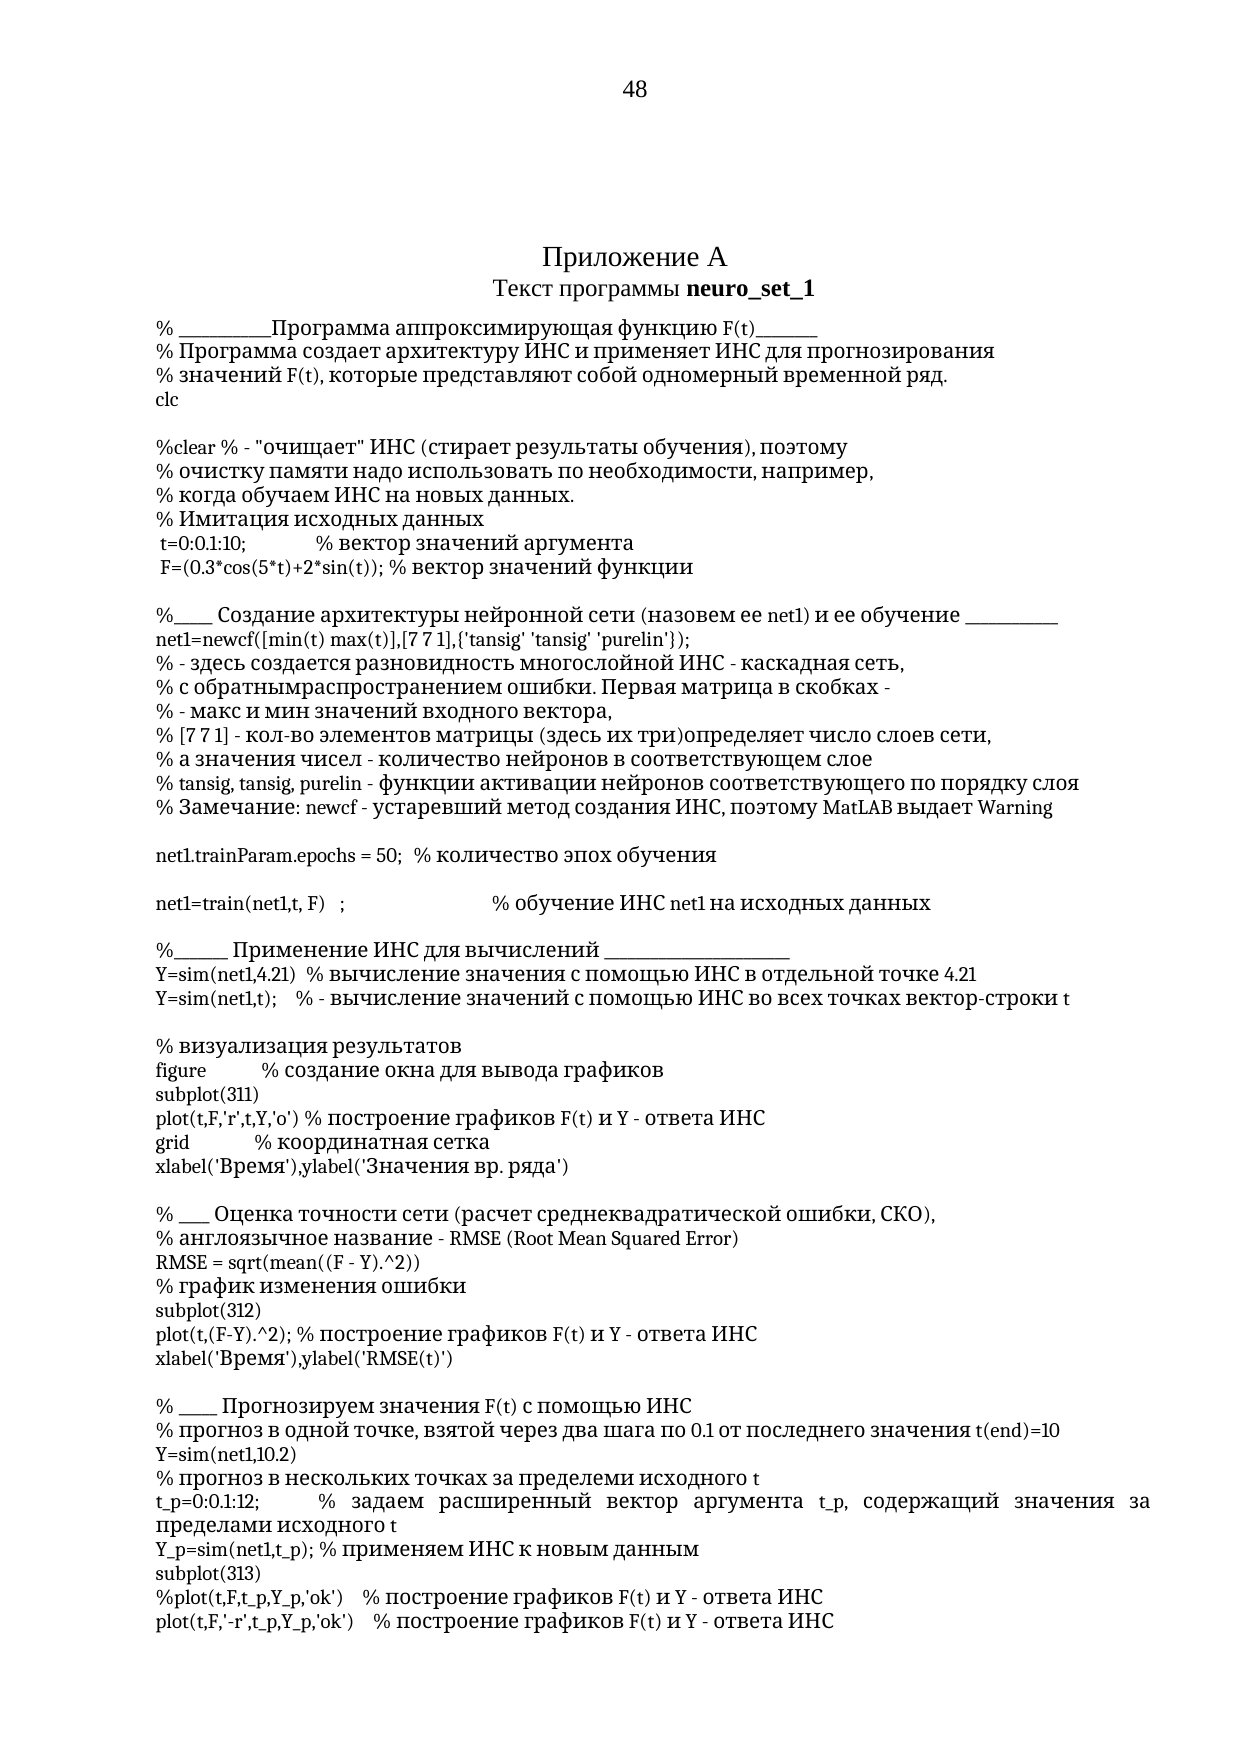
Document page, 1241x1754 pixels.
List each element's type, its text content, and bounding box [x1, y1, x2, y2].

text % а значения чисел - количество нейронов в соответствующем слое [155, 747, 1152, 771]
text % прогноз в нескольких точках за пределеми исходного t [156, 1466, 1152, 1490]
text xlabel('Время'),ylabel('Значения вр. ряда') [155, 1155, 1152, 1179]
text % визуализация результатов [155, 1035, 1152, 1059]
text Приложение А [118, 239, 1152, 273]
text % Программа создает архитектуру ИНС и применяет ИНС для прогнозирования [155, 340, 1152, 364]
text subplot(311) [155, 1083, 1152, 1107]
text % tansig, tansig, purelin - функции активации нейронов соответствующего по порядку слоя [155, 771, 1152, 795]
text % очистку памяти надо использовать по необходимости, например, [155, 460, 1152, 484]
text % значений F(t), которые представляют собой одномерный временной ряд. [155, 364, 1152, 388]
text % график изменения ошибки [155, 1274, 1152, 1298]
text xlabel('Время'),ylabel('RMSE(t)') [155, 1346, 1152, 1370]
text net1=newcf([min(t) max(t)],[7 7 1],{'tansig' 'tansig' 'purelin'}); [155, 628, 1152, 652]
text RMSE = sqrt(mean((F - Y).^2)) [155, 1251, 1152, 1274]
text F=(0.3*cos(5*t)+2*sin(t)); % вектор значений функции [155, 556, 1152, 580]
text Y_p=sim(net1,t_p); % применяем ИНС к новым данным [155, 1538, 1152, 1562]
text subplot(313) [155, 1562, 1152, 1586]
text Y=sim(net1,4.21) % вычисление значения с помощью ИНС в отдельной точке 4.21 [155, 963, 1152, 987]
text clc [155, 388, 1152, 412]
text Текст программы neuro_set_1 [156, 273, 1152, 302]
text t_p=0:0.1:12; % задаем расширенный вектор аргумента t_p, содержащий значения за пределами исходного t [156, 1490, 1152, 1538]
text figure % создание окна для вывода графиков [155, 1059, 1152, 1083]
text % - здесь создается разновидность многослойной ИНС - каскадная сеть, [155, 652, 1152, 676]
text %_____ Создание архитектуры нейронной сети (назовем ее net1) и ее обучение ____________ [155, 604, 1152, 628]
text % ____________Программа аппроксимирующая функцию F(t)________ [155, 316, 1152, 340]
text plot(t,(F-Y).^2); % построение графиков F(t) и Y - ответа ИНС [155, 1322, 1152, 1346]
text plot(t,F,'r',t,Y,'o') % построение графиков F(t) и Y - ответа ИНС [155, 1107, 1152, 1131]
text % прогноз в одной точке, взятой через два шага по 0.1 от последнего значения t(end)=10 [155, 1418, 1152, 1442]
text Y=sim(net1,10.2) [155, 1442, 1152, 1466]
text % _____ Прогнозируем значения F(t) с помощью ИНС [155, 1394, 1152, 1418]
text net1.trainParam.epochs = 50; % количество эпох обучения [155, 843, 1152, 867]
text %_______ Применение ИНС для вычислений ________________________ [155, 939, 1152, 963]
text % ____ Оценка точности сети (расчет среднеквадратической ошибки, СКО), [155, 1203, 1152, 1227]
text % Замечание: newcf - устаревший метод создания ИНС, поэтому MatLAB выдает Warning [155, 795, 1152, 819]
text %clear % - "очищает" ИНС (стирает результаты обучения), поэтому [155, 436, 1152, 460]
text net1=train(net1,t, F) ; % обучение ИНС net1 на исходных данных [155, 891, 1152, 915]
text % [7 7 1] - кол-во элементов матрицы (здесь их три)определяет число слоев сети, [155, 723, 1152, 747]
text %plot(t,F,t_p,Y_p,'ok') % построение графиков F(t) и Y - ответа ИНС [155, 1586, 1152, 1610]
text % Имитация исходных данных [155, 508, 1152, 532]
text grid % координатная сетка [155, 1131, 1152, 1155]
text t=0:0.1:10; % вектор значений аргумента [155, 532, 1152, 556]
text Y=sim(net1,t); % - вычисление значений с помощью ИНС во всех точках вектор-строки t [155, 987, 1152, 1011]
text subplot(312) [155, 1298, 1152, 1322]
text % англоязычное название - RMSE (Root Mean Squared Error) [155, 1227, 1152, 1251]
text % когда обучаем ИНС на новых данных. [155, 484, 1152, 508]
text % с обратнымраспространением ошибки. Первая матрица в скобках - [155, 676, 1152, 699]
text % - макс и мин значений входного вектора, [155, 699, 1152, 723]
text plot(t,F,'-r',t_p,Y_p,'ok') % построение графиков F(t) и Y - ответа ИНС [155, 1610, 1152, 1634]
